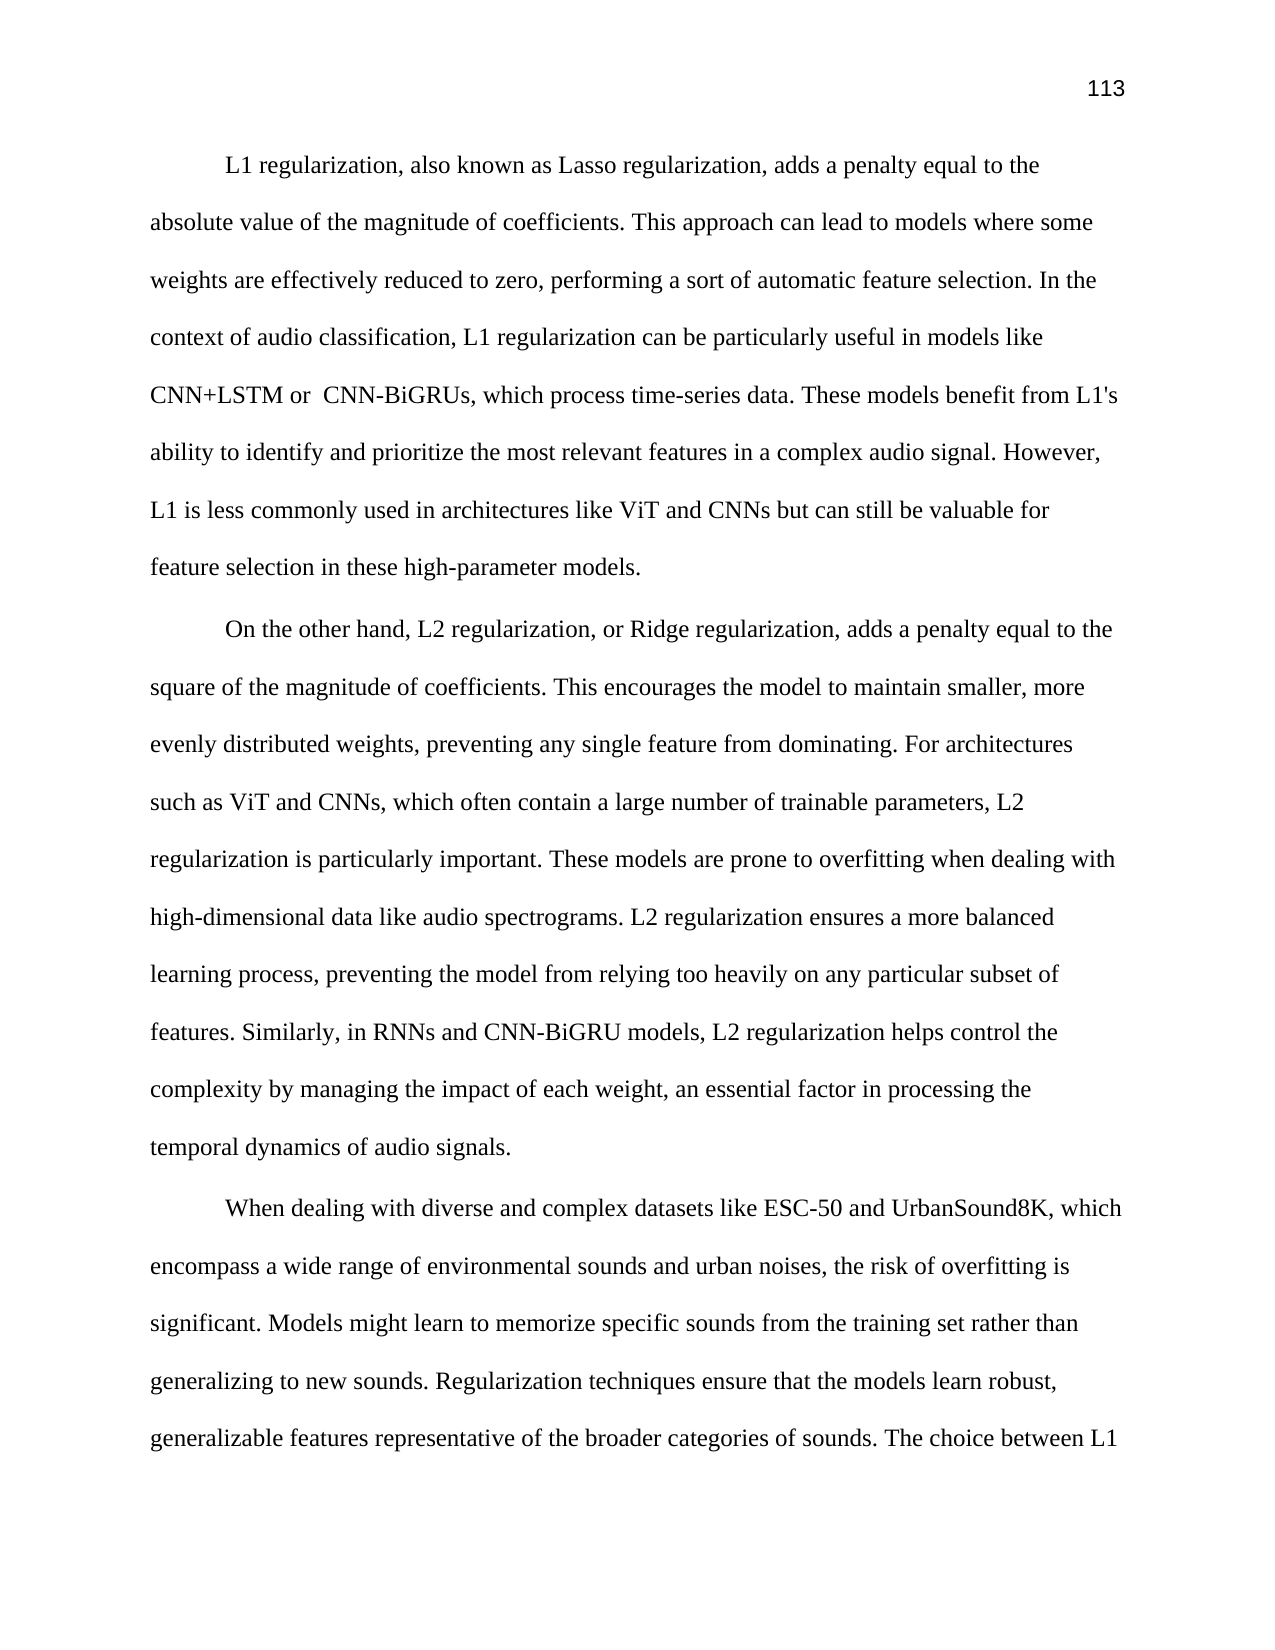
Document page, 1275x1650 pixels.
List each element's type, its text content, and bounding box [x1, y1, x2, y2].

text On the other hand, L2 regularization, or Ridge regularization, adds a penalty equal to the square of the magnitude of coefficients. This encourages the model to maintain smaller, more evenly distributed weights, preventing any single feature from dominating. For architectures such as ViT and CNNs, which often contain a large number of trainable parameters, L2 regularization is particularly important. These models are prone to overfitting when dealing with high-dimensional data like audio spectrograms. L2 regularization ensures a more balanced learning process, preventing the model from relying too heavily on any particular subset of features. Similarly, in RNNs and CNN-BiGRU models, L2 regularization helps control the complexity by managing the impact of each weight, an essential factor in processing the temporal dynamics of audio signals. [150, 614, 1125, 1160]
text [150, 1193, 1125, 1452]
text L1 regularization, also known as Lasso regularization, adds a penalty equal to the absolute value of the magnitude of coefficients. This approach can lead to models where some weights are effectively reduced to zero, performing a sort of automatic feature selection. In the context of audio classification, L1 regularization can be particularly useful in models like CNN+LSTM or CNN-BiGRUs, which process time-series data. These models benefit from L1's ability to identify and prioritize the most relevant features in a complex audio signal. However, L1 is less commonly used in architectures like ViT and CNNs but can still be valuable for feature selection in these high-parameter models. [150, 150, 1125, 581]
